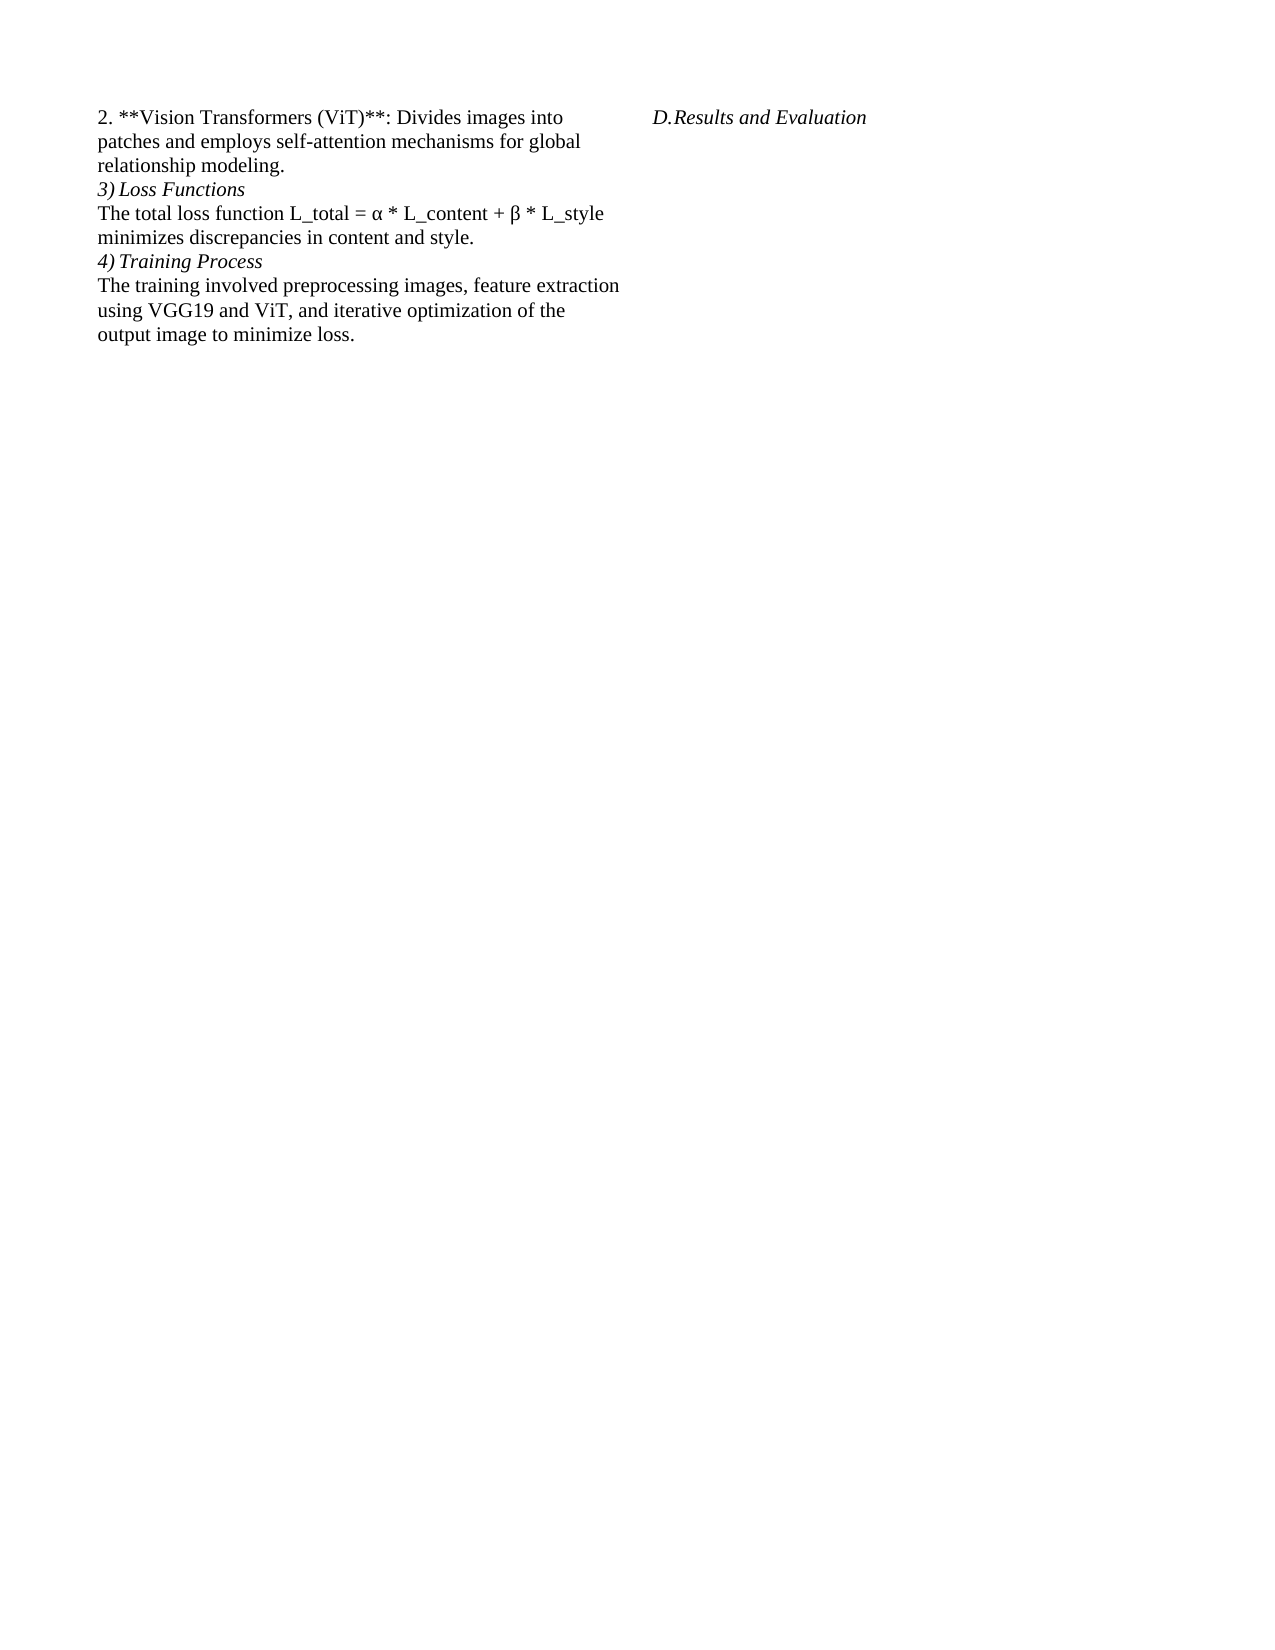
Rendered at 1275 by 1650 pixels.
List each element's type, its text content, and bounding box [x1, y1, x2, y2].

text The training involved preprocessing images, feature extraction using VGG19 and ViT, and iterative optimization of the output image to minimize loss. [97, 273, 622, 346]
text The total loss function L_total = α * L_content + β * L_style minimizes discrepancies in content and style. [97, 201, 622, 249]
subtitle Loss Functions [97, 177, 622, 201]
subtitle Training Process [97, 249, 622, 273]
subtitle Results and Evaluation [652, 105, 1177, 129]
